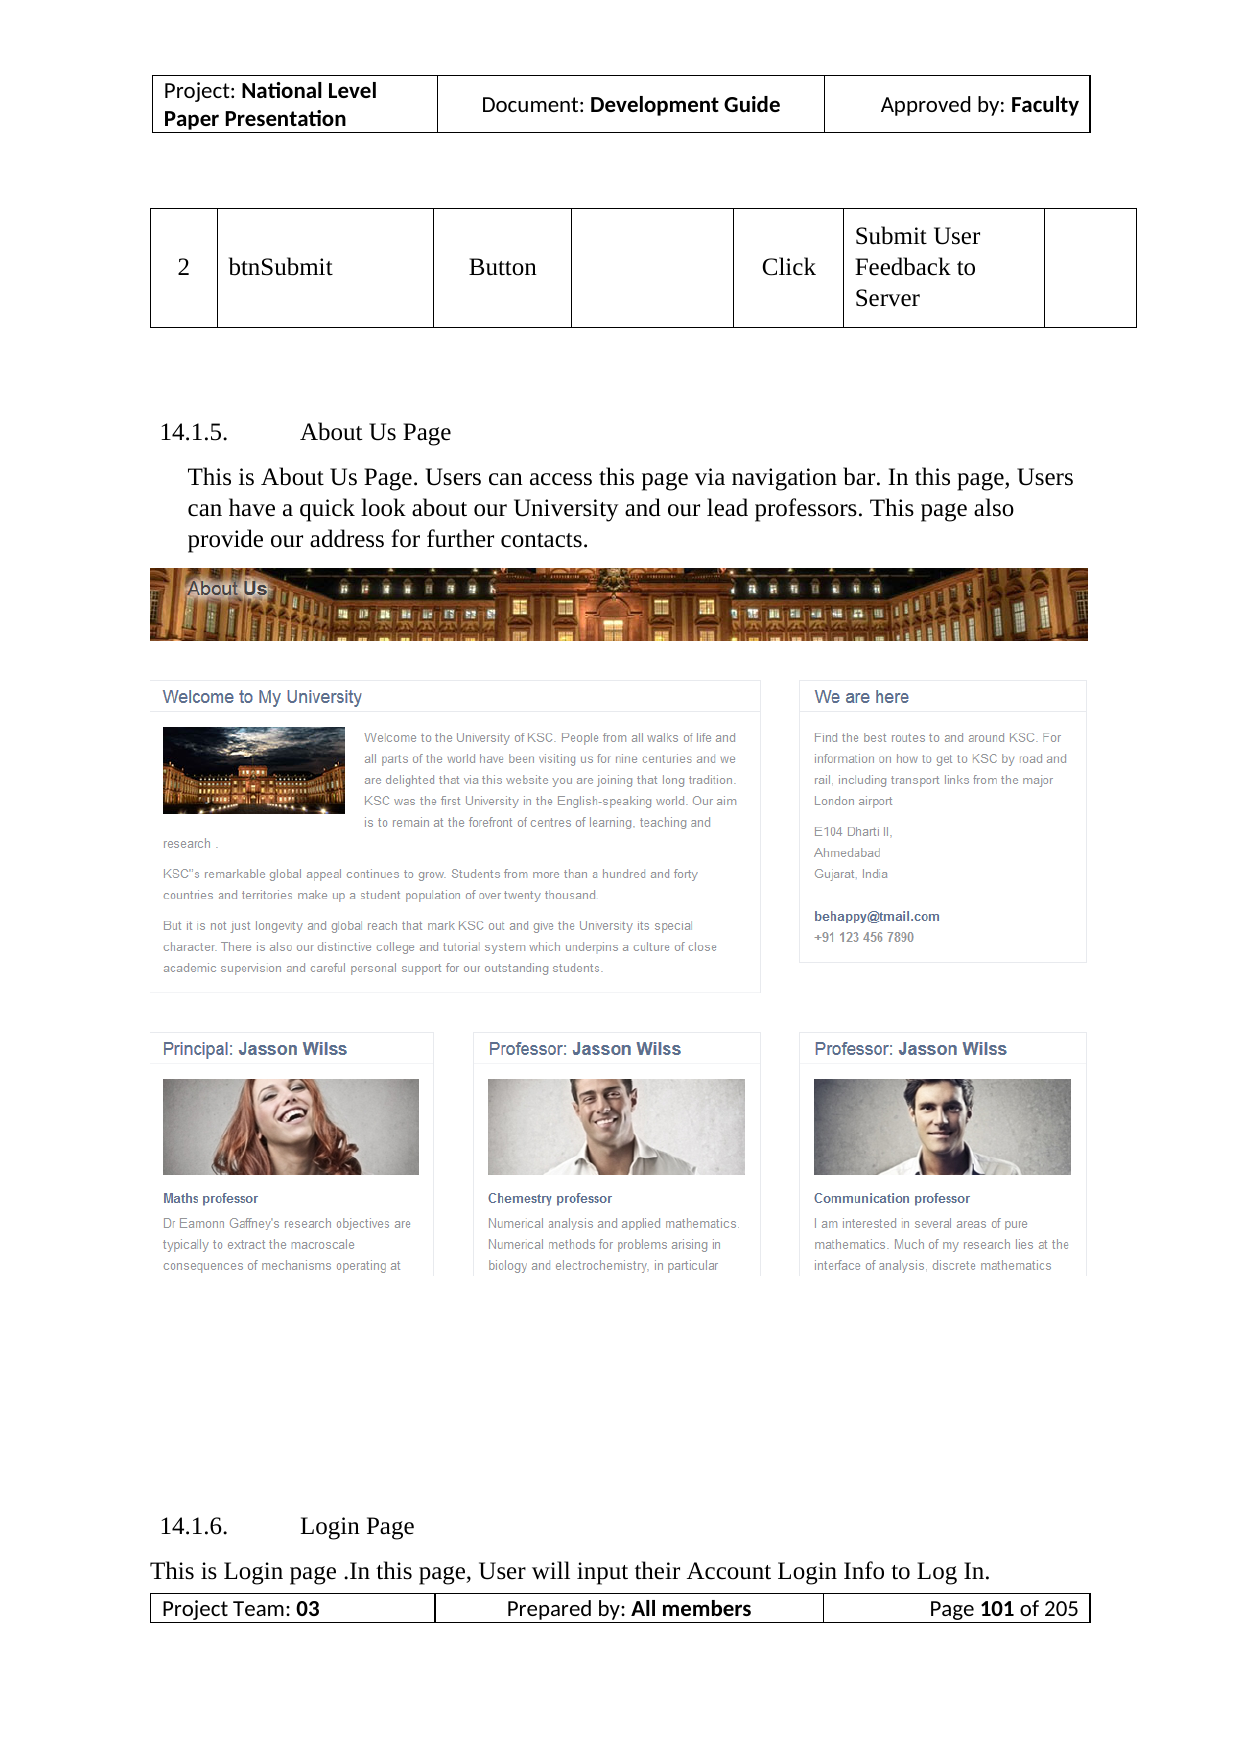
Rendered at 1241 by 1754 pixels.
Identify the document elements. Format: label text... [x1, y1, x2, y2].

list Login Page [159, 1511, 1090, 1540]
table_cell [572, 209, 733, 327]
list About Us Page [159, 417, 1090, 446]
table_cell Click [734, 209, 843, 327]
table_cell 2 [151, 209, 217, 327]
table_cell Button [434, 209, 571, 327]
table_cell btnSubmit [218, 209, 433, 327]
text This is Login page .In this page, User will input their Account Login Info to Log In. [150, 1556, 1090, 1585]
picture [150, 568, 1091, 1276]
table_cell Submit User Feedback to Server [844, 209, 1044, 327]
table_cell [1045, 209, 1136, 327]
text This is About Us Page. Users can access this page via navigation bar. In this page, Users can have a quick look about our University and our lead professors. This page also provide our address for further contacts. [187, 462, 1090, 553]
